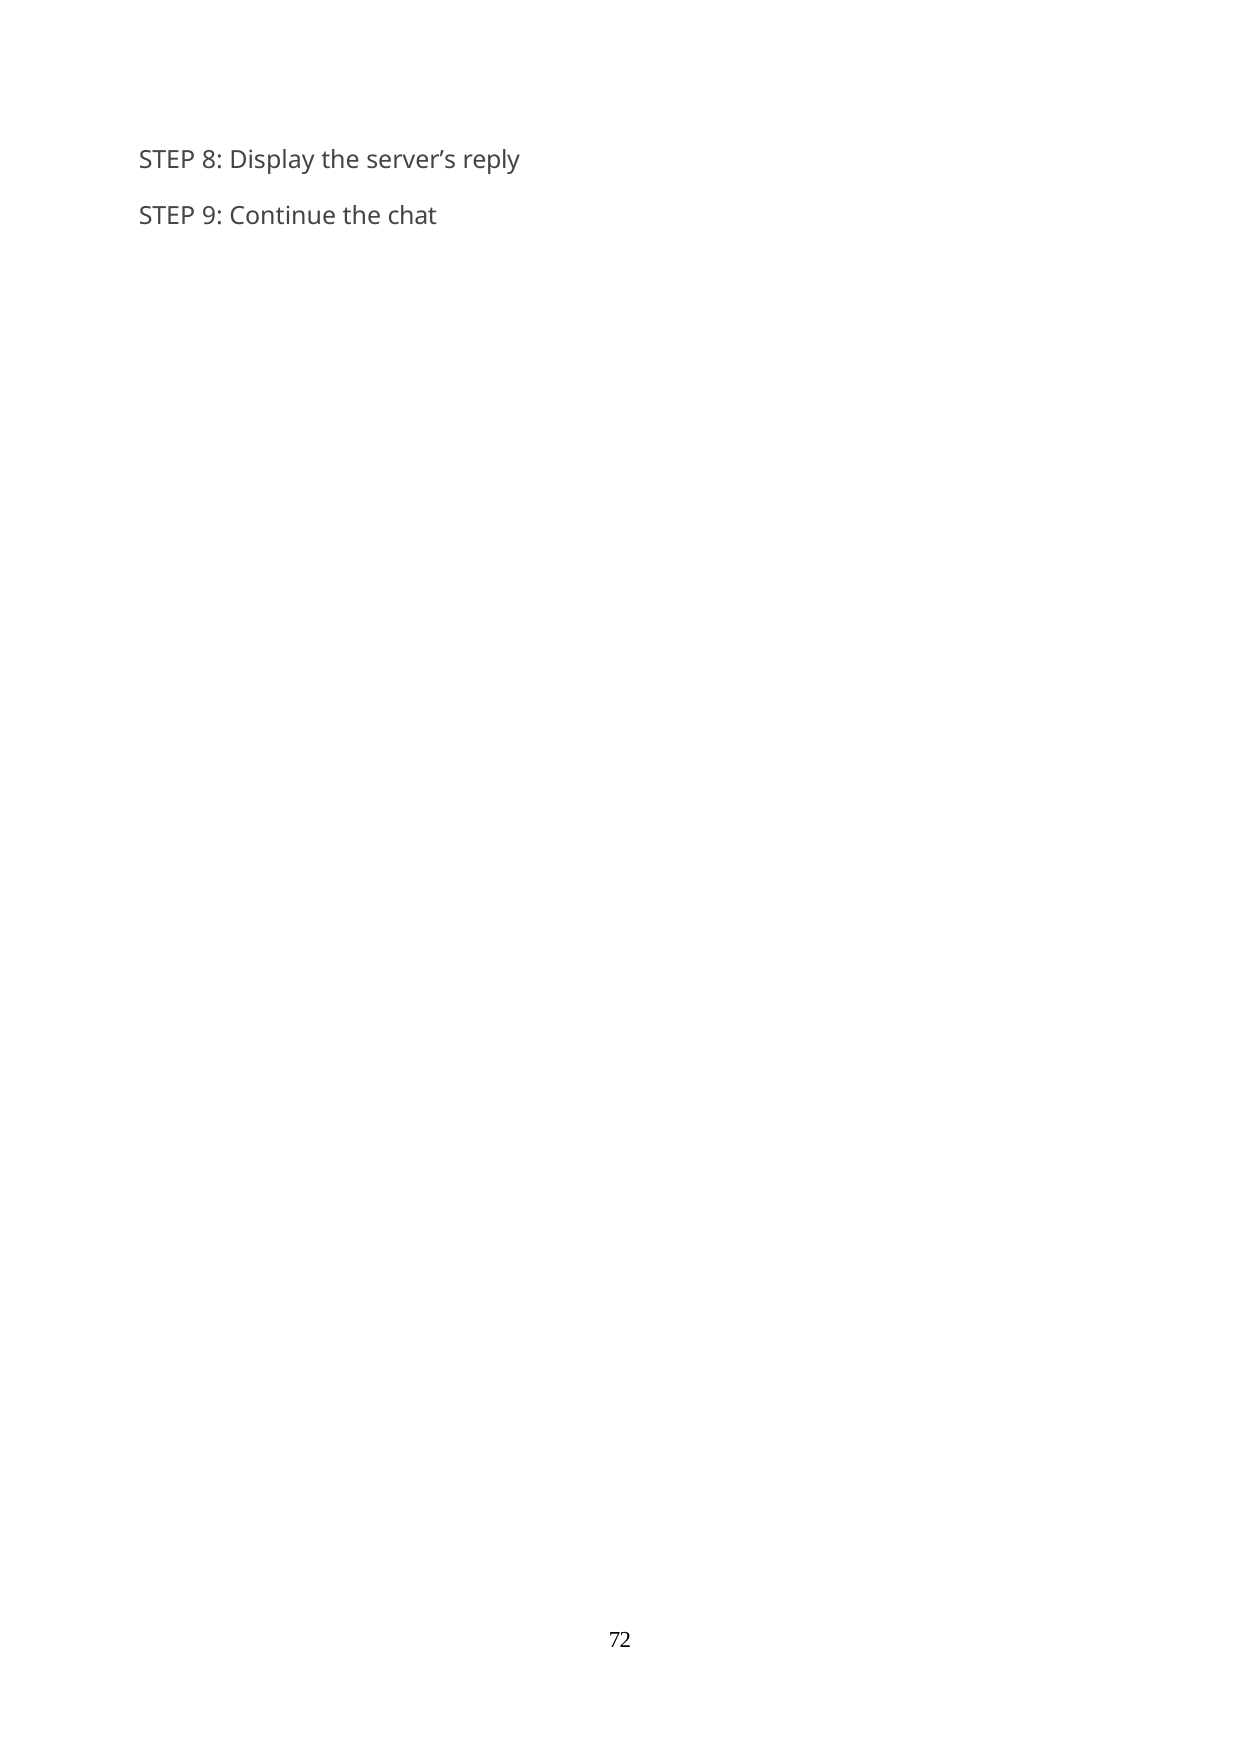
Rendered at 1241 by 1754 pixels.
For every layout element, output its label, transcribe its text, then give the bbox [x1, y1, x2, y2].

text STEP 9: Continue the chat [138, 198, 1137, 232]
text STEP 8: Display the server’s reply [138, 142, 1137, 176]
